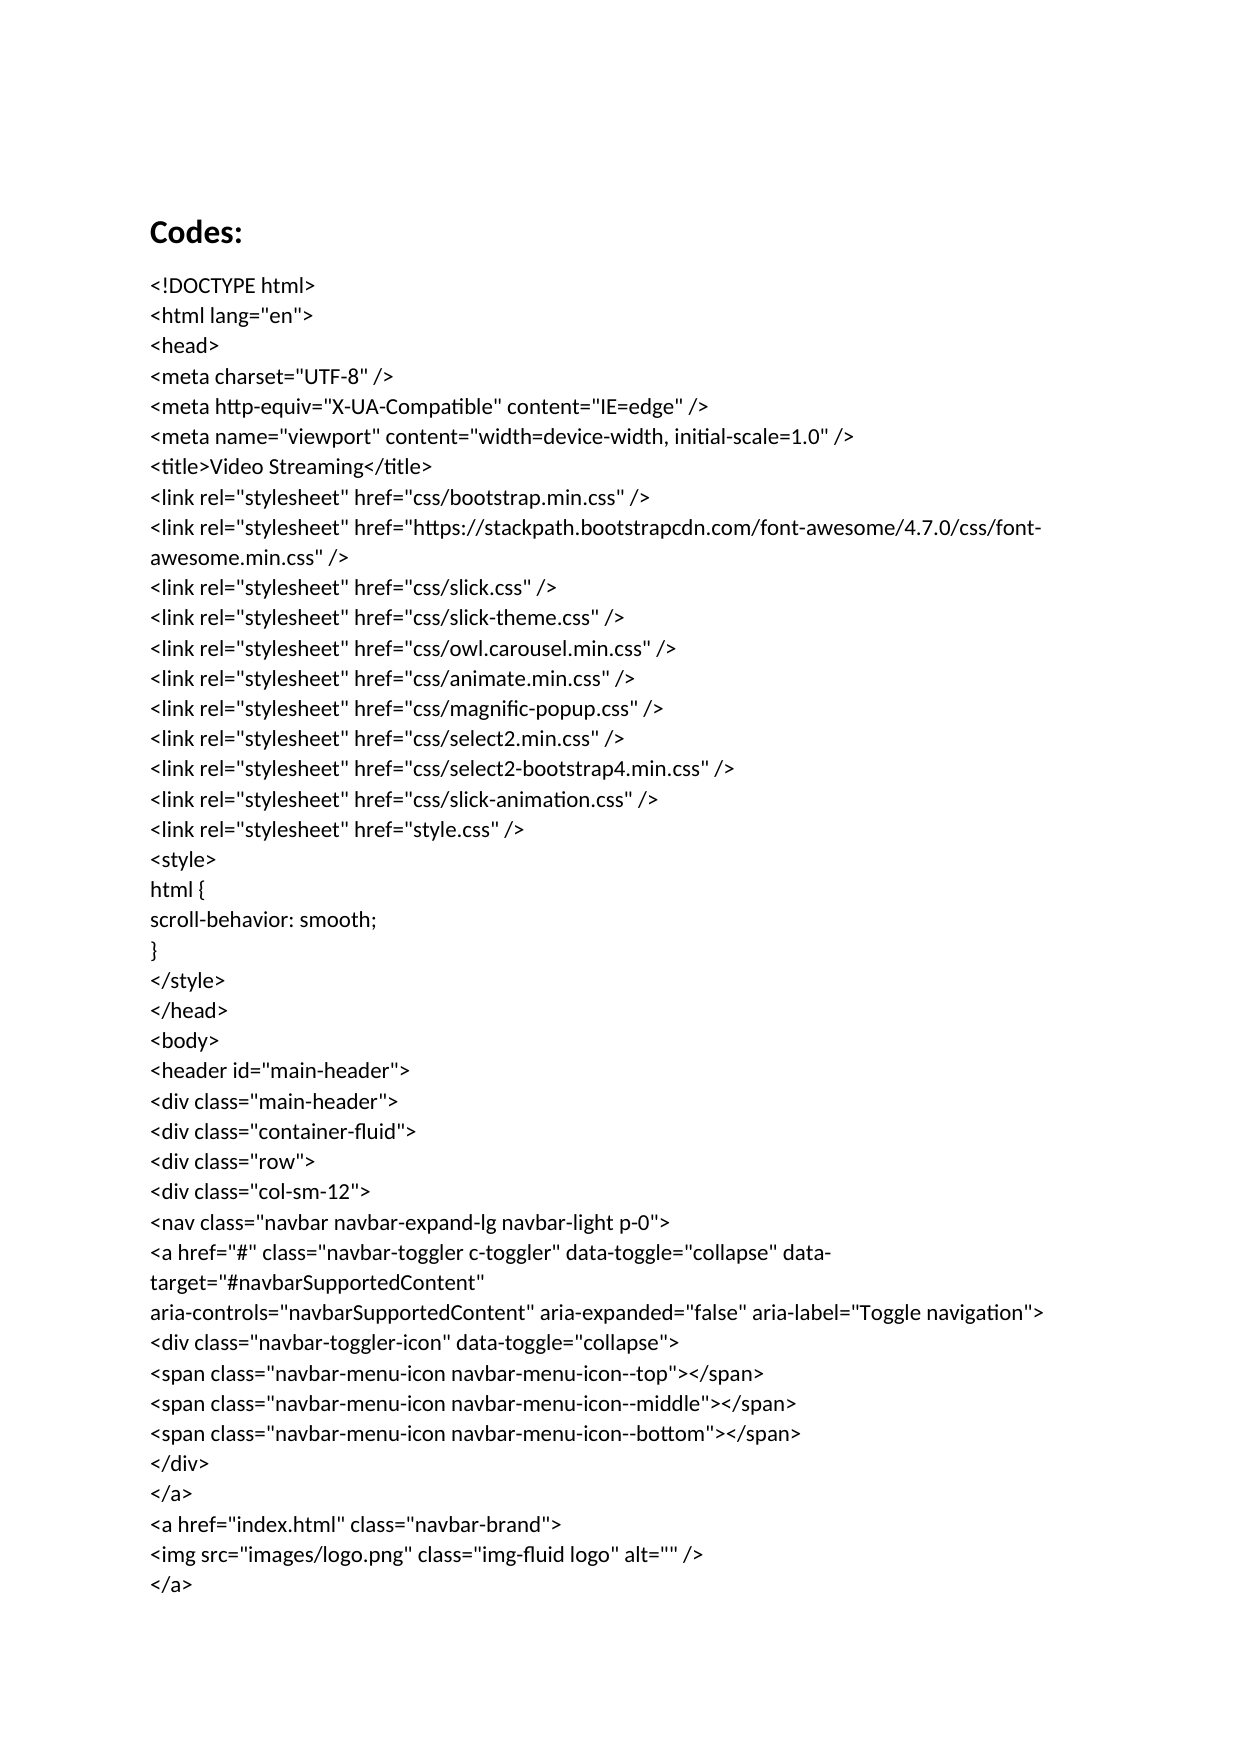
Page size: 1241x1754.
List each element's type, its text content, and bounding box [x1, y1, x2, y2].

text <link rel="stylesheet" href="css/select2.min.css" /> [150, 724, 1090, 752]
text } [150, 936, 1090, 964]
text <link rel="stylesheet" href="css/magnific-popup.css" /> [150, 694, 1090, 722]
text <link rel="stylesheet" href="css/slick.css" /> [150, 573, 1090, 601]
text <nav class="navbar navbar-expand-lg navbar-light p-0"> [150, 1208, 1090, 1236]
text <link rel="stylesheet" href="css/owl.carousel.min.css" /> [150, 634, 1090, 662]
text <div class="navbar-toggler-icon" data-toggle="collapse"> [150, 1328, 1090, 1357]
text <head> [150, 332, 1090, 360]
text Codes: [150, 211, 1090, 251]
text <link rel="stylesheet" href="https://stackpath.bootstrapcdn.com/font-awesome/4.7.0/css/font-awesome.min.css" /> [150, 513, 1090, 571]
text <img src="images/logo.png" class="img-fluid logo" alt="" /> [150, 1540, 1090, 1568]
text <header id="main-header"> [150, 1057, 1090, 1085]
text <div class="container-fluid"> [150, 1117, 1090, 1145]
text <title>Video Streaming</title> [150, 452, 1090, 481]
text <style> [150, 845, 1090, 873]
text <meta charset="UTF-8" /> [150, 362, 1090, 390]
text <span class="navbar-menu-icon navbar-menu-icon--middle"></span> [150, 1389, 1090, 1417]
text </head> [150, 996, 1090, 1024]
text scroll-behavior: smooth; [150, 906, 1090, 934]
text <!DOCTYPE html> [150, 271, 1090, 299]
text <span class="navbar-menu-icon navbar-menu-icon--bottom"></span> [150, 1419, 1090, 1447]
text </a> [150, 1479, 1090, 1508]
text <link rel="stylesheet" href="css/slick-animation.css" /> [150, 785, 1090, 813]
text <a href="#" class="navbar-toggler c-toggler" data-toggle="collapse" data-target="#navbarSupportedContent" [150, 1238, 1090, 1296]
text <meta name="viewport" content="width=device-width, initial-scale=1.0" /> [150, 422, 1090, 450]
text </div> [150, 1449, 1090, 1477]
text <meta http-equiv="X-UA-Compatible" content="IE=edge" /> [150, 392, 1090, 420]
text <body> [150, 1026, 1090, 1054]
text <link rel="stylesheet" href="css/slick-theme.css" /> [150, 603, 1090, 632]
text <div class="main-header"> [150, 1087, 1090, 1115]
text <link rel="stylesheet" href="css/animate.min.css" /> [150, 664, 1090, 692]
text </style> [150, 966, 1090, 994]
text <link rel="stylesheet" href="css/bootstrap.min.css" /> [150, 483, 1090, 511]
text <a href="index.html" class="navbar-brand"> [150, 1510, 1090, 1538]
text <div class="row"> [150, 1147, 1090, 1175]
text <link rel="stylesheet" href="css/select2-bootstrap4.min.css" /> [150, 754, 1090, 783]
text <html lang="en"> [150, 301, 1090, 329]
text <span class="navbar-menu-icon navbar-menu-icon--top"></span> [150, 1359, 1090, 1387]
text <div class="col-sm-12"> [150, 1177, 1090, 1206]
text aria-controls="navbarSupportedContent" aria-expanded="false" aria-label="Toggle navigation"> [150, 1298, 1090, 1326]
text <link rel="stylesheet" href="style.css" /> [150, 815, 1090, 843]
text </a> [150, 1570, 1090, 1598]
text html { [150, 875, 1090, 903]
